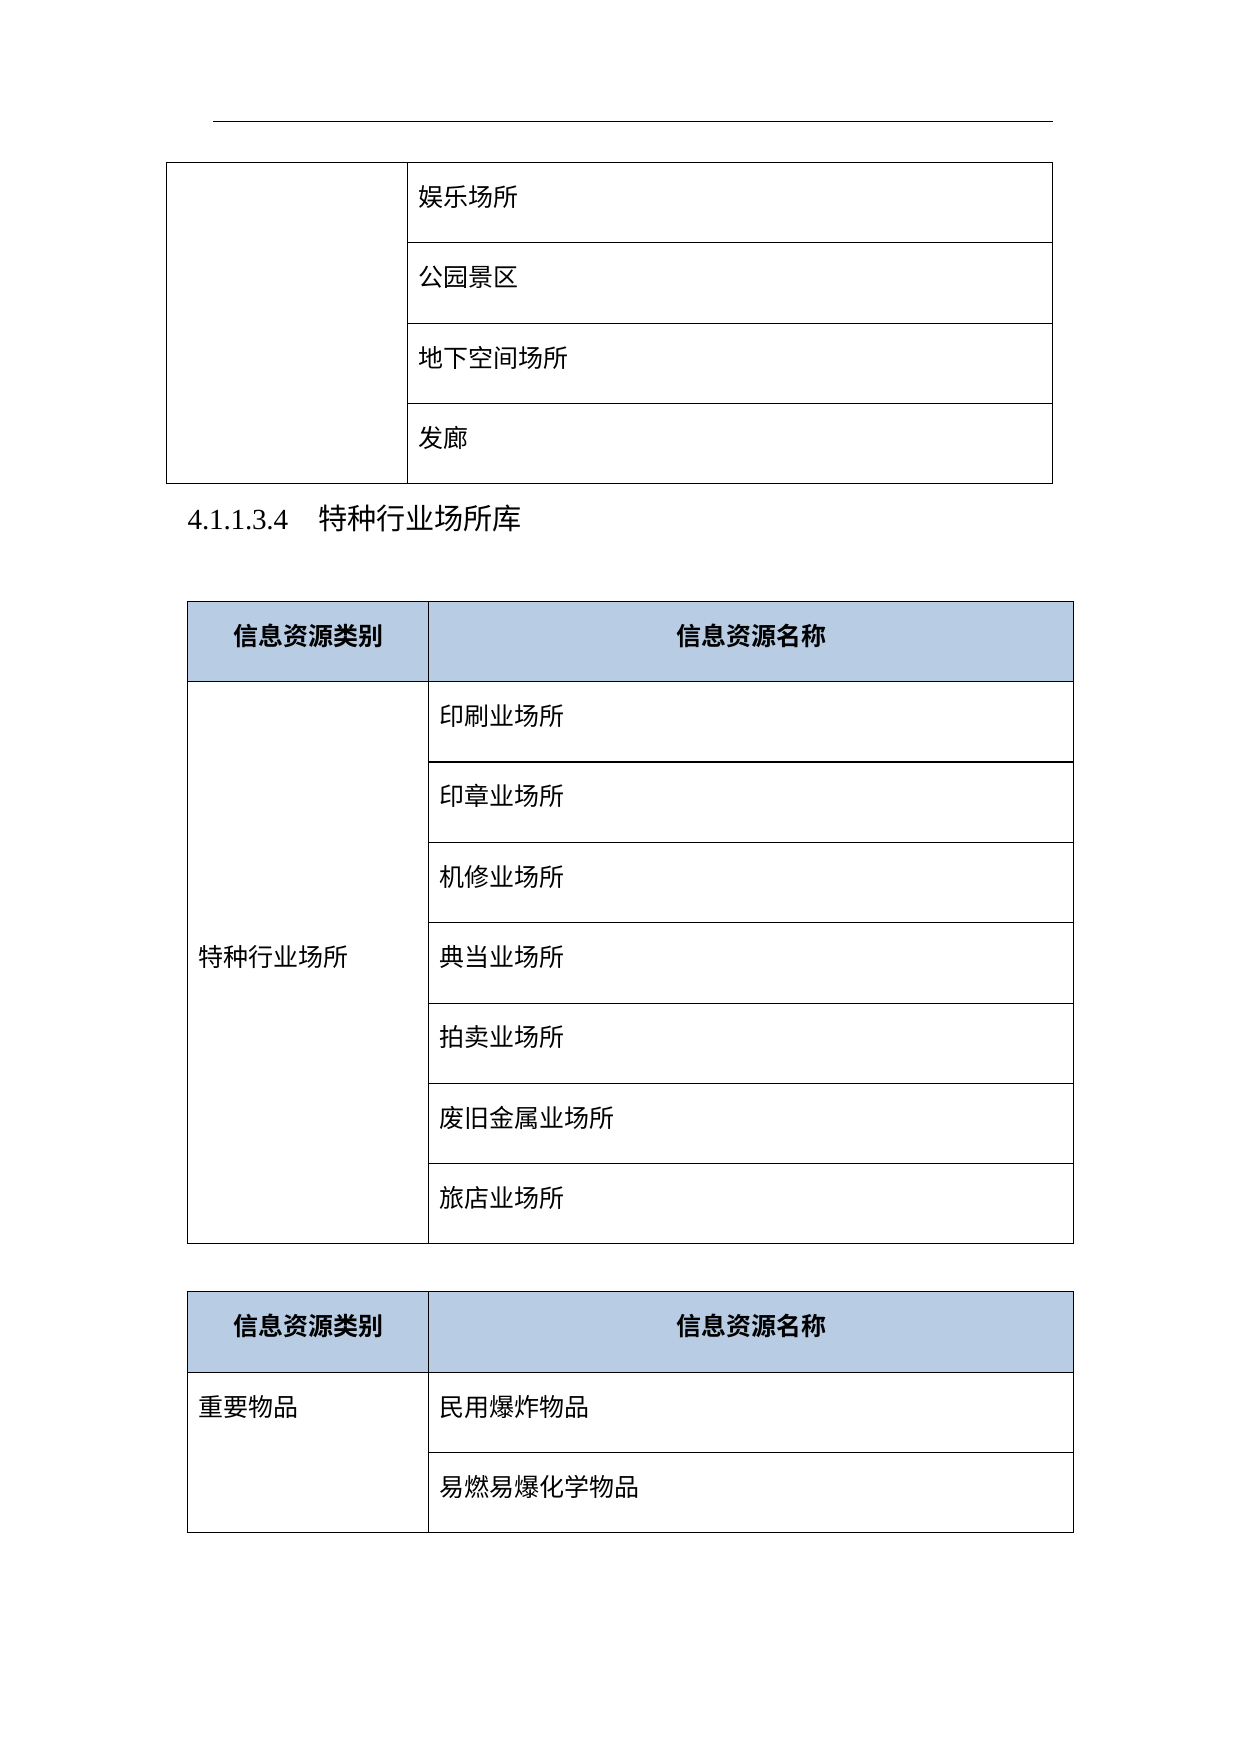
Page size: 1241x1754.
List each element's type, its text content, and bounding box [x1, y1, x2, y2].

table_cell 印章业场所 [429, 763, 1073, 842]
table_header 信息资源名称 [429, 602, 1073, 681]
table_header 信息资源类别 [188, 1292, 428, 1372]
table_cell 废旧金属业场所 [429, 1084, 1073, 1163]
table_header 信息资源名称 [429, 1292, 1073, 1372]
table_cell 民用爆炸物品 [429, 1373, 1073, 1452]
table_header 信息资源类别 [188, 602, 428, 681]
table_cell 公园景区 [408, 243, 1052, 323]
table_cell 特种行业场所 [188, 682, 428, 1243]
table_cell 旅店业场所 [429, 1164, 1073, 1243]
subtitle 特种行业场所库 [187, 484, 1053, 549]
table_cell 印刷业场所 [429, 682, 1073, 761]
table_cell 地下空间场所 [408, 324, 1052, 403]
table_cell 重要物品 [188, 1373, 428, 1532]
table_cell 娱乐场所 [408, 163, 1052, 242]
table_cell 机修业场所 [429, 843, 1073, 922]
table_cell 易燃易爆化学物品 [429, 1453, 1073, 1532]
table_cell 典当业场所 [429, 923, 1073, 1002]
table_cell 拍卖业场所 [429, 1004, 1073, 1083]
table_cell 发廊 [408, 404, 1052, 483]
